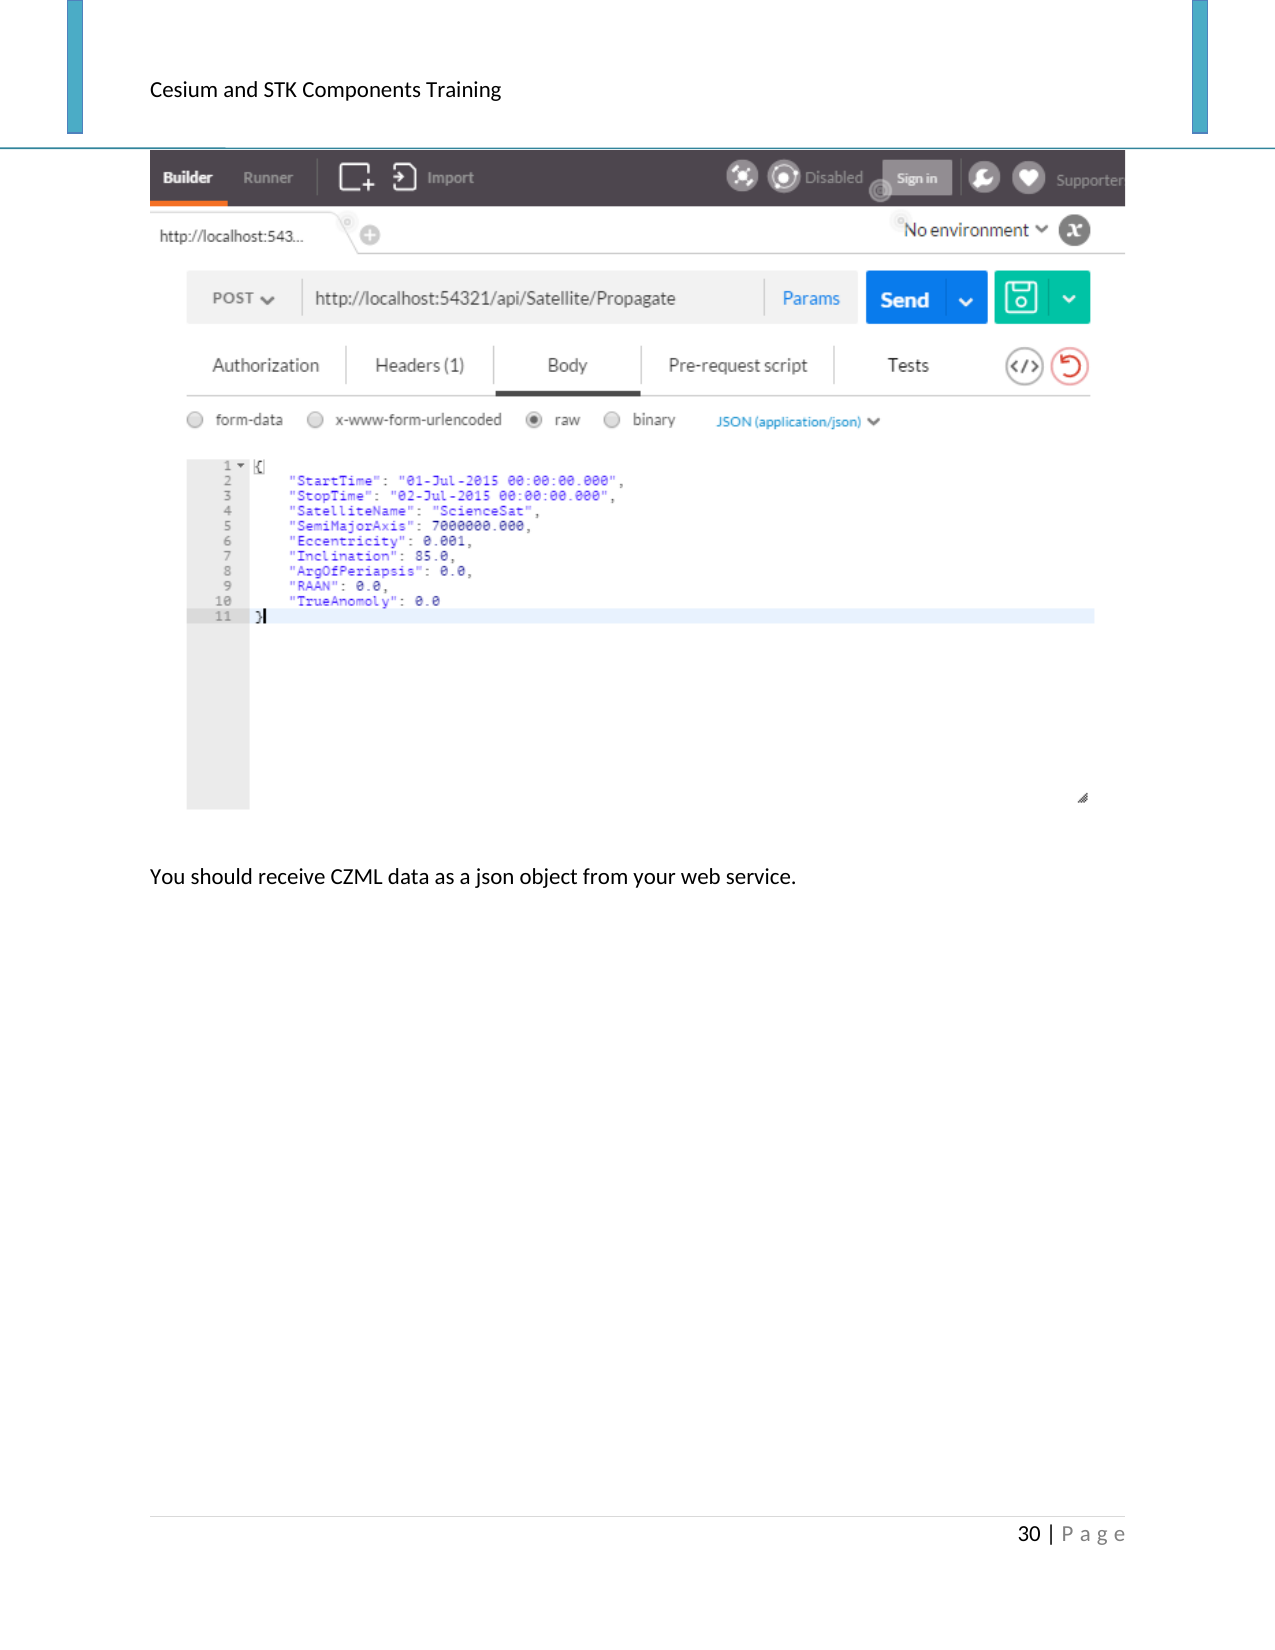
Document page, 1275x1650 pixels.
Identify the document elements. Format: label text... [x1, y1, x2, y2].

text You should receive CZML data as a json object from your web service. [150, 862, 1125, 890]
picture [150, 150, 1125, 837]
